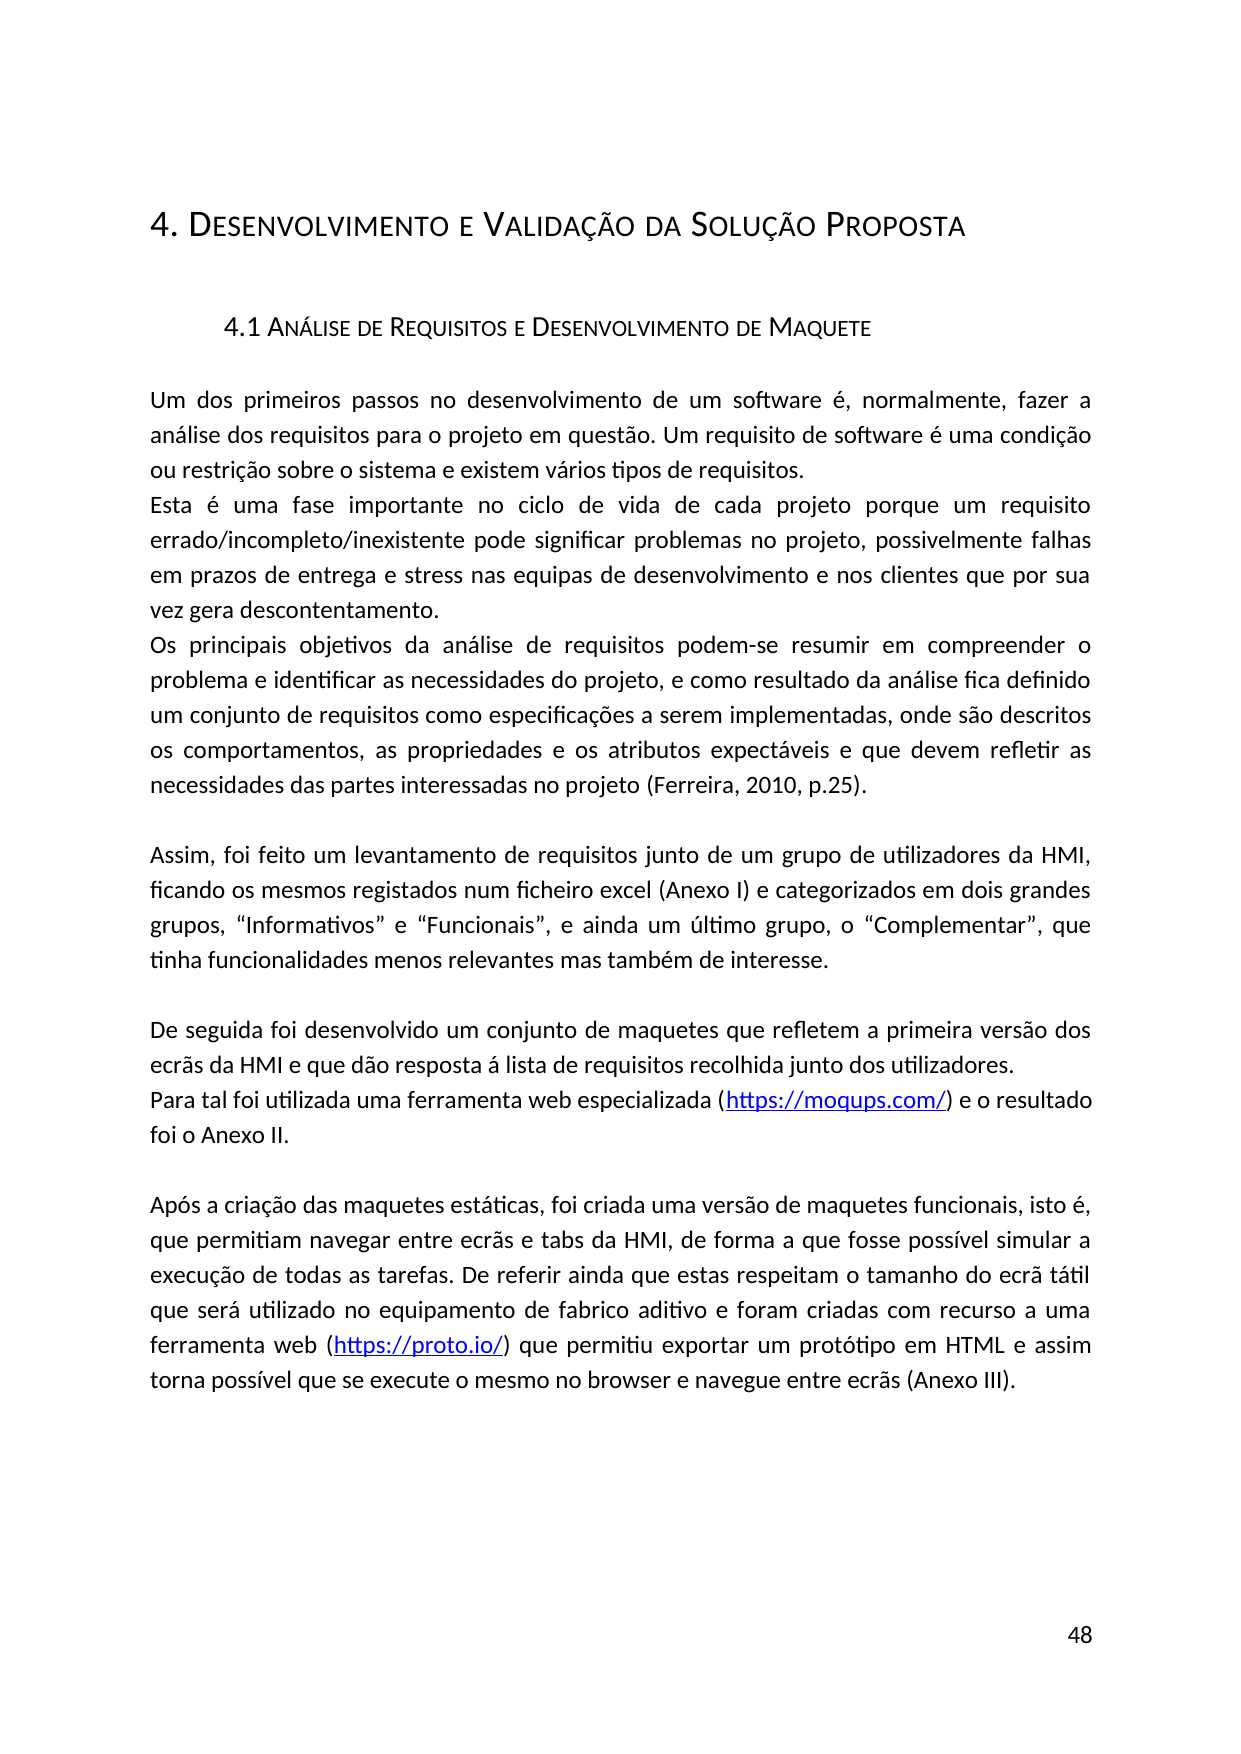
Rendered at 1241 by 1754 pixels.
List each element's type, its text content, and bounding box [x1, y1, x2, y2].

text Um dos primeiros passos no desenvolvimento de um software é, normalmente, fazer a análise dos requisitos para o projeto em questão. Um requisito de software é uma condição ou restrição sobre o sistema e existem vários tipos de requisitos. [150, 384, 1092, 484]
text Esta é uma fase importante no ciclo de vida de cada projeto porque um requisito errado/incompleto/inexistente pode significar problemas no projeto, possivelmente falhas em prazos de entrega e stress nas equipas de desenvolvimento e nos clientes que por sua vez gera descontentamento. [150, 489, 1092, 624]
text Para tal foi utilizada uma ferramenta web especializada (https://moqups.com/) e o resultado foi o Anexo II. [150, 1084, 1092, 1149]
text Os principais objetivos da análise de requisitos podem-se resumir em compreender o problema e identificar as necessidades do projeto, e como resultado da análise fica definido um conjunto de requisitos como especificações a serem implementadas, onde são descritos os comportamentos, as propriedades e os atributos expectáveis e que devem refletir as necessidades das partes interessadas no projeto (Ferreira, 2010, p.25). [150, 629, 1092, 799]
text De seguida foi desenvolvido um conjunto de maquetes que refletem a primeira versão dos ecrãs da HMI e que dão resposta á lista de requisitos recolhida junto dos utilizadores. [150, 1014, 1092, 1079]
text Assim, foi feito um levantamento de requisitos junto de um grupo de utilizadores da HMI, ficando os mesmos registados num ficheiro excel (Anexo I) e categorizados em dois grandes grupos, “Informativos” e “Funcionais”, e ainda um último grupo, o “Complementar”, que tinha funcionalidades menos relevantes mas também de interesse. [150, 839, 1092, 974]
subtitle 4. Desenvolvimento e Validação da Solução Proposta [150, 200, 1092, 246]
subtitle 4.1 Análise de Requisitos e Desenvolvimento de Maquete [150, 308, 1092, 344]
text Após a criação das maquetes estáticas, foi criada uma versão de maquetes funcionais, isto é, que permitiam navegar entre ecrãs e tabs da HMI, de forma a que fosse possível simular a execução de todas as tarefas. De referir ainda que estas respeitam o tamanho do ecrã tátil que será utilizado no equipamento de fabrico aditivo e foram criadas com recurso a uma ferramenta web (https://proto.io/) que permitiu exportar um protótipo em HTML e assim torna possível que se execute o mesmo no browser e navegue entre ecrãs (Anexo III). [150, 1189, 1092, 1394]
